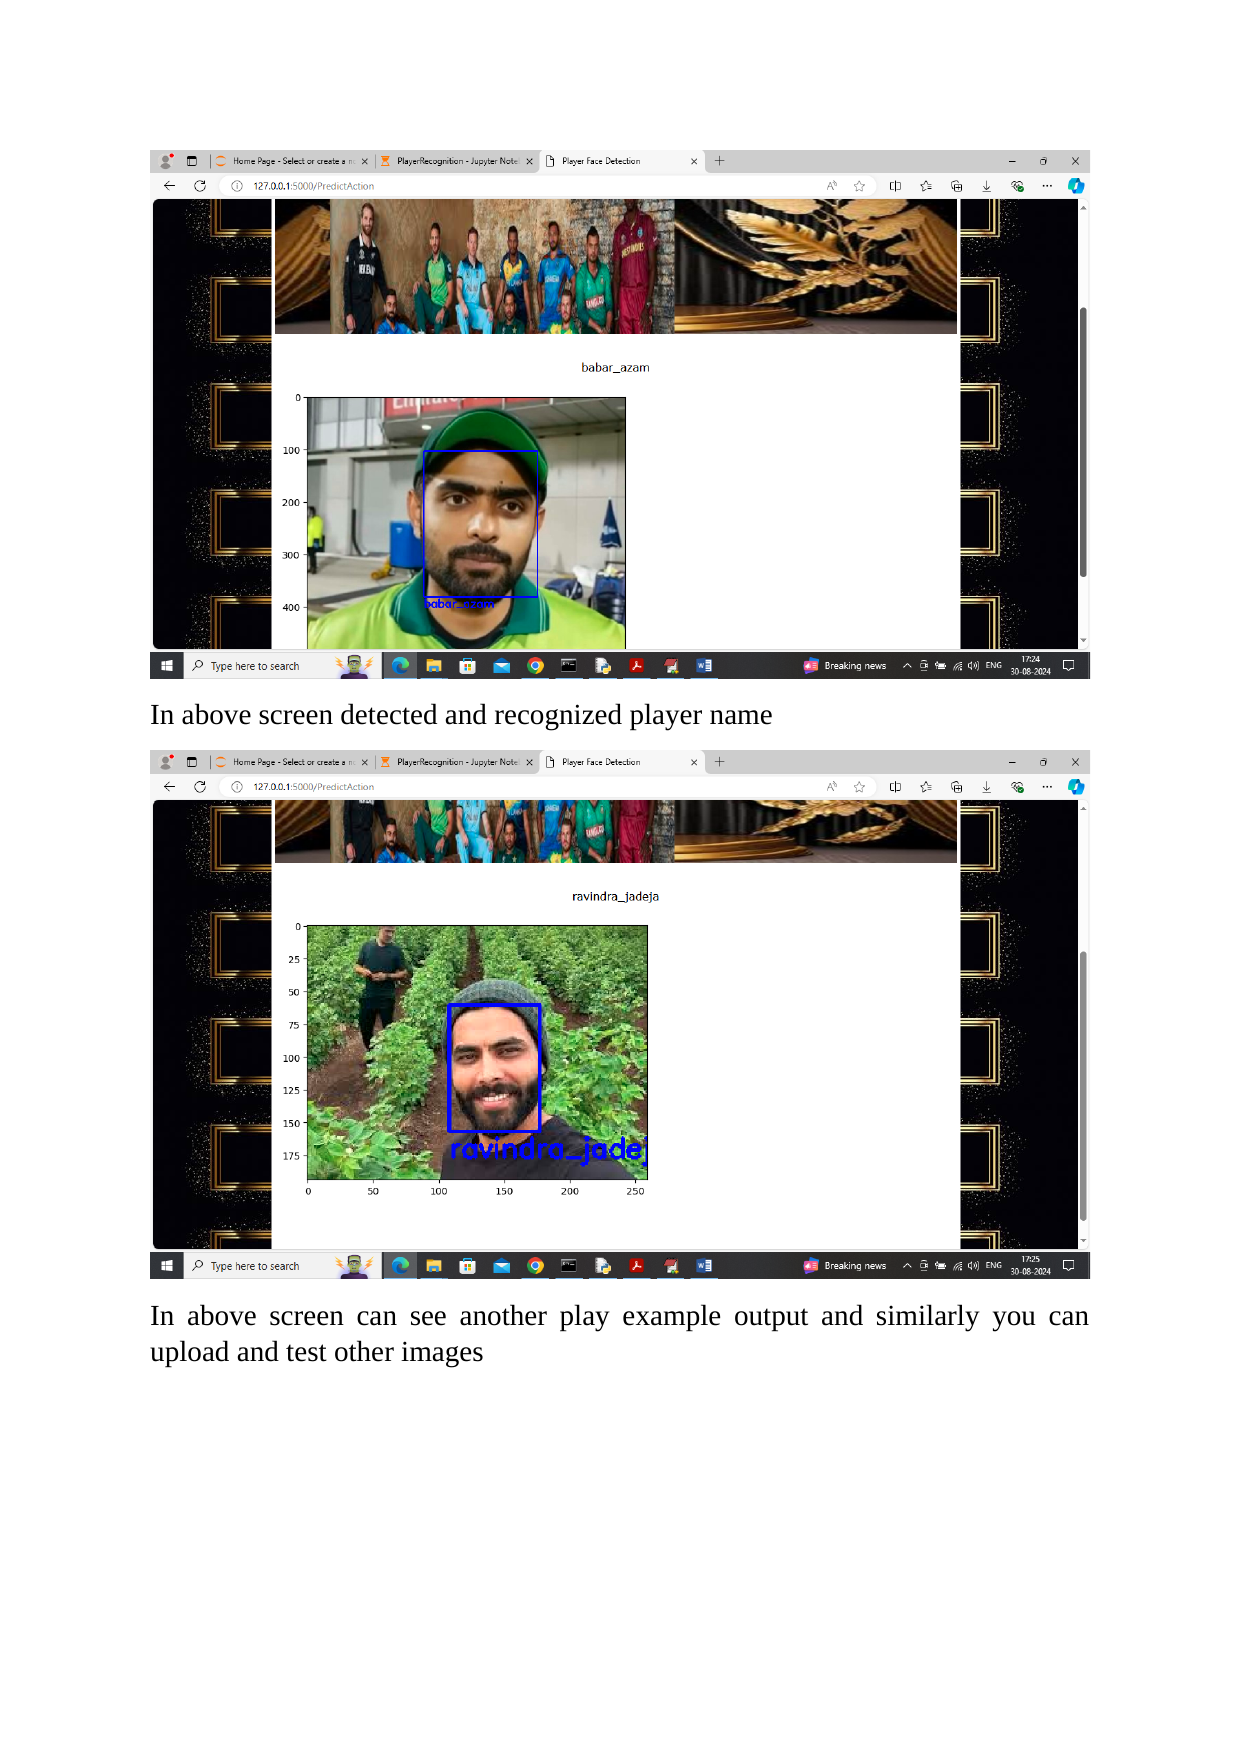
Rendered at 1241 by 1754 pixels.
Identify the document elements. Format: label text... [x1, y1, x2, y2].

text In above screen detected and recognized player name [150, 697, 1090, 731]
picture [150, 150, 1091, 679]
picture [150, 750, 1091, 1279]
text In above screen can see another play example output and similarly you can upload and test other images [150, 1298, 1090, 1367]
